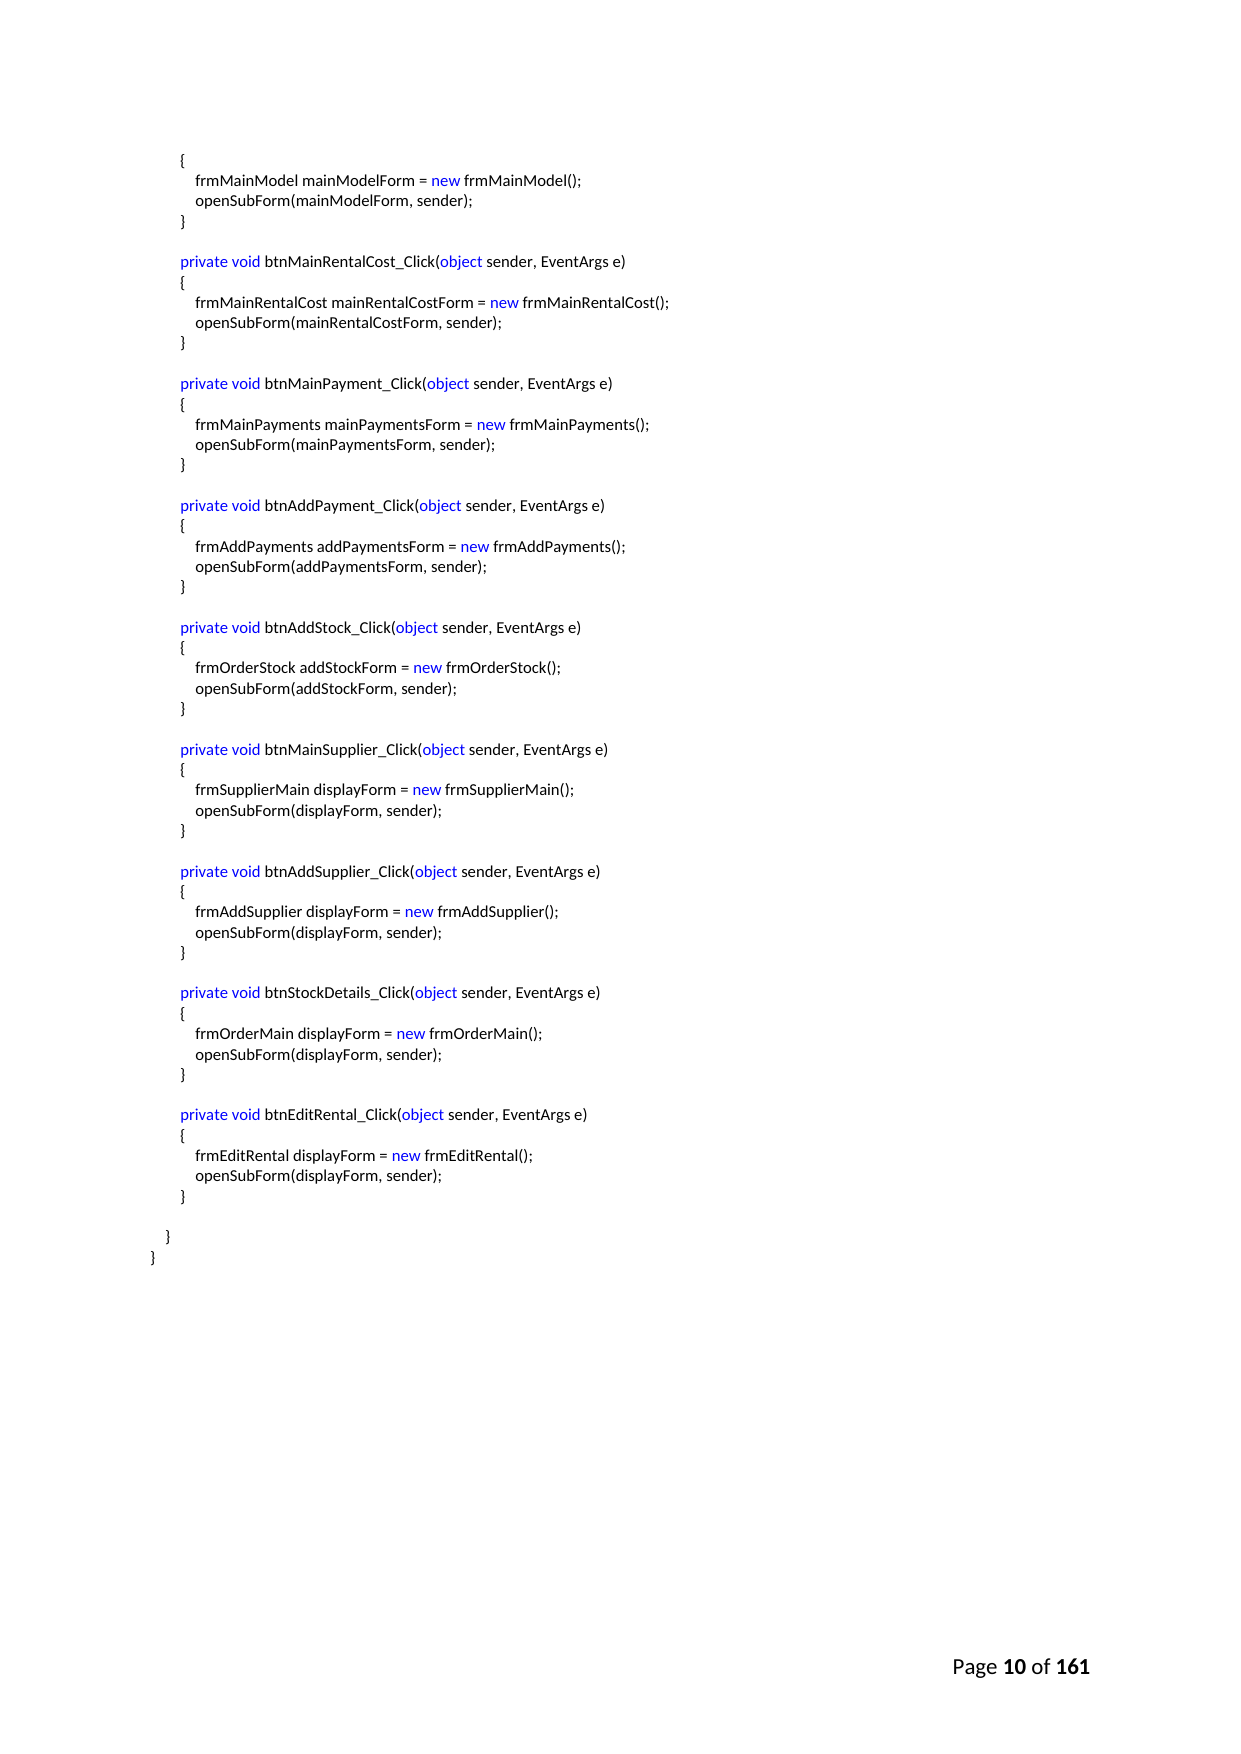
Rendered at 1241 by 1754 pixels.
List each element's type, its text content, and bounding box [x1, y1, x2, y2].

text { [150, 759, 1090, 780]
text { [150, 881, 1090, 902]
text frmOrderStock addStockForm = new frmOrderStock(); [150, 658, 1090, 678]
text openSubForm(addPaymentsForm, sender); [150, 556, 1090, 577]
text frmMainModel mainModelForm = new frmMainModel(); [150, 170, 1090, 191]
text frmSupplierMain displayForm = new frmSupplierMain(); [150, 780, 1090, 800]
text frmAddSupplier displayForm = new frmAddSupplier(); [150, 902, 1090, 922]
text private void btnMainSupplier_Click(object sender, EventArgs e) [150, 739, 1090, 759]
text private void btnMainPayment_Click(object sender, EventArgs e) [150, 373, 1090, 394]
text openSubForm(mainPaymentsForm, sender); [150, 434, 1090, 455]
text openSubForm(mainModelForm, sender); [150, 191, 1090, 211]
text private void btnAddStock_Click(object sender, EventArgs e) [150, 617, 1090, 637]
text openSubForm(mainRentalCostForm, sender); [150, 312, 1090, 333]
text private void btnAddSupplier_Click(object sender, EventArgs e) [150, 861, 1090, 881]
text openSubForm(displayForm, sender); [150, 1044, 1090, 1064]
text } [150, 698, 1090, 719]
text } [150, 455, 1090, 475]
text { [150, 1003, 1090, 1023]
text } [150, 333, 1090, 353]
text } [150, 1186, 1090, 1206]
text frmMainRentalCost mainRentalCostForm = new frmMainRentalCost(); [150, 292, 1090, 312]
text private void btnEditRental_Click(object sender, EventArgs e) [150, 1105, 1090, 1125]
text { [150, 272, 1090, 292]
text } [150, 211, 1090, 231]
text } [150, 820, 1090, 841]
text { [150, 1125, 1090, 1145]
text frmEditRental displayForm = new frmEditRental(); [150, 1145, 1090, 1166]
text frmOrderMain displayForm = new frmOrderMain(); [150, 1023, 1090, 1044]
text } [150, 577, 1090, 597]
text private void btnAddPayment_Click(object sender, EventArgs e) [150, 495, 1090, 516]
text { [150, 637, 1090, 658]
text { [150, 394, 1090, 414]
text } [150, 1227, 1090, 1247]
text private void btnStockDetails_Click(object sender, EventArgs e) [150, 983, 1090, 1003]
text } [150, 942, 1090, 962]
text } [150, 1247, 1090, 1267]
text openSubForm(addStockForm, sender); [150, 678, 1090, 698]
text private void btnMainRentalCost_Click(object sender, EventArgs e) [150, 252, 1090, 272]
text openSubForm(displayForm, sender); [150, 800, 1090, 820]
text frmMainPayments mainPaymentsForm = new frmMainPayments(); [150, 414, 1090, 434]
text openSubForm(displayForm, sender); [150, 922, 1090, 942]
text { [150, 516, 1090, 536]
text frmAddPayments addPaymentsForm = new frmAddPayments(); [150, 536, 1090, 556]
text openSubForm(displayForm, sender); [150, 1166, 1090, 1186]
text } [150, 1064, 1090, 1084]
text { [150, 150, 1090, 170]
